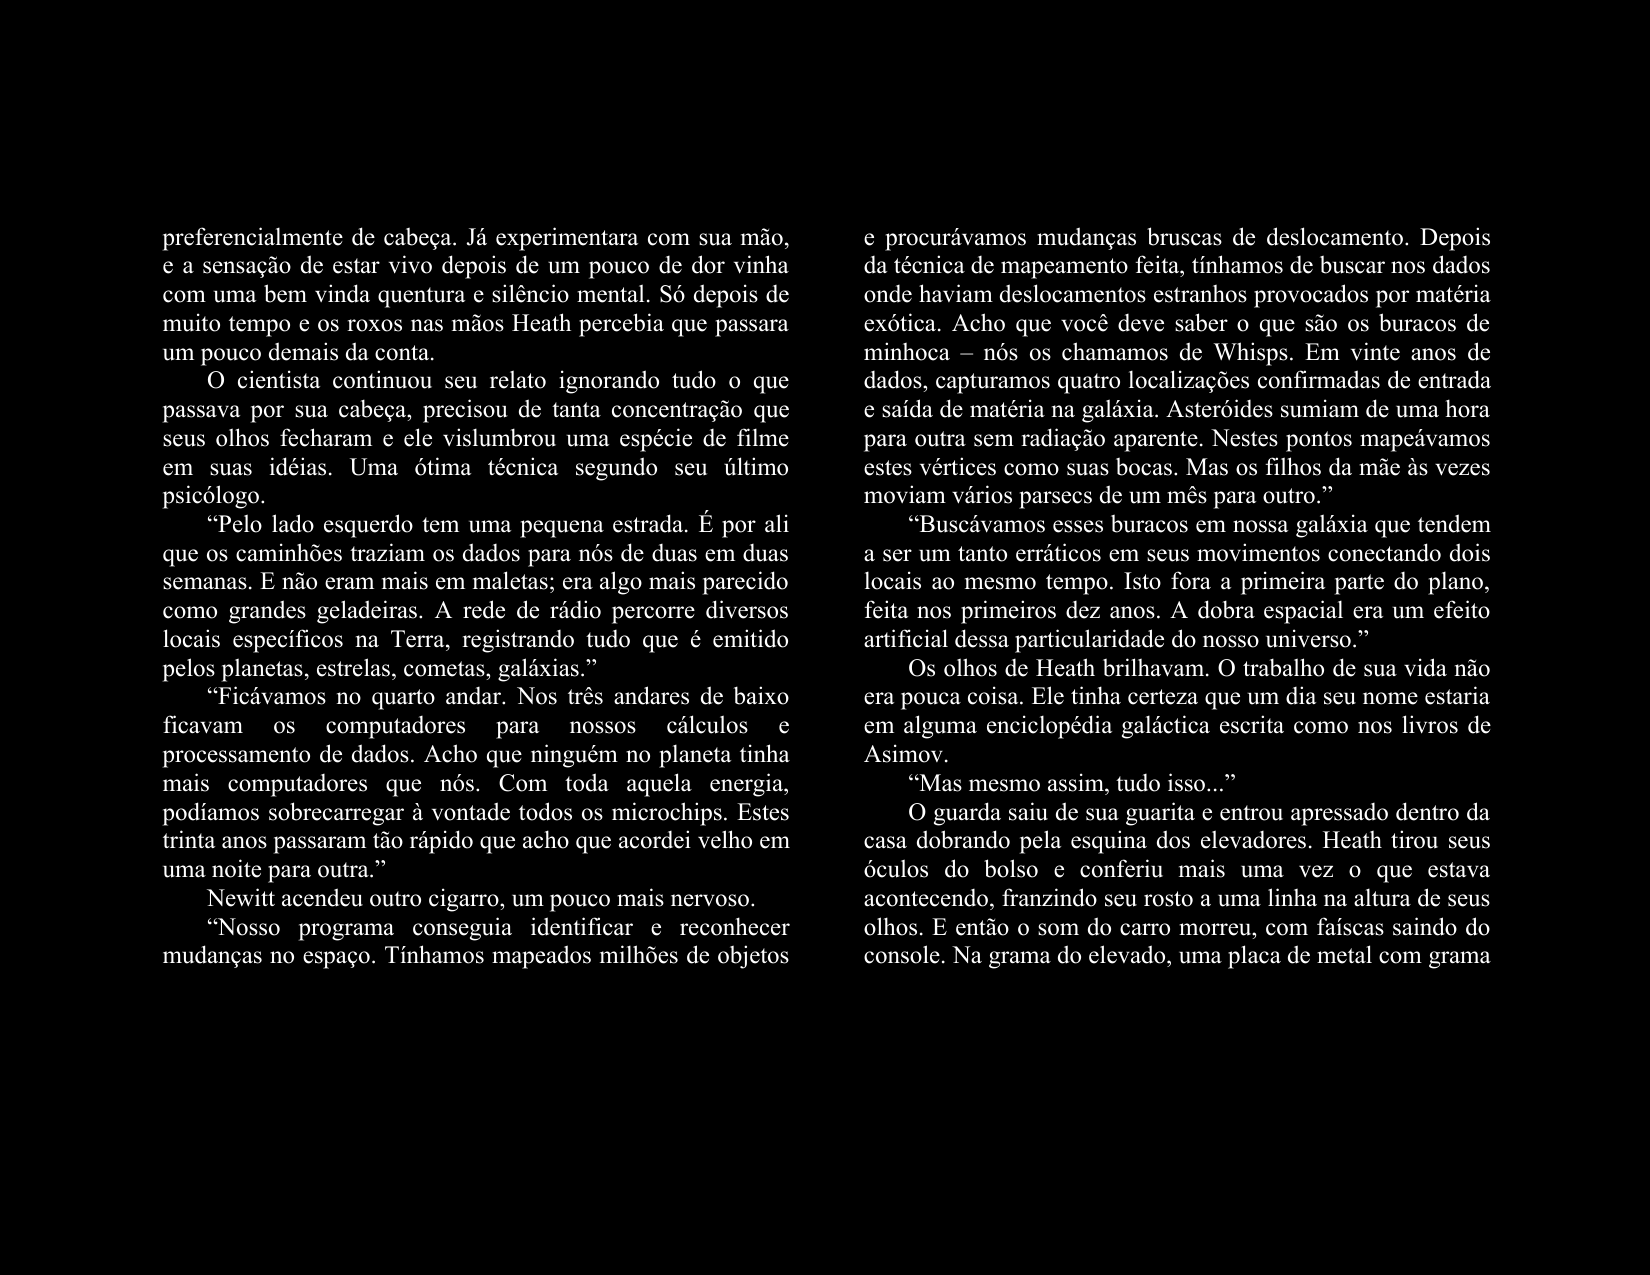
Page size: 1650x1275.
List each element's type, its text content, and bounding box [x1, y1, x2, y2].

text “Nosso programa conseguia identificar e reconhecer mudanças no espaço. Tínhamos mapeados milhões de objetos e procurávamos mudanças bruscas de deslocamento. Depois da técnica de mapeamento feita, tínhamos de buscar nos dados onde haviam deslocamentos estranhos provocados por matéria exótica. Acho que você deve saber o que são os buracos de minhoca – nós os chamamos de Whisps. Em vinte anos de dados, capturamos quatro localizações confirmadas de entrada e saída de matéria na galáxia. Asteróides sumiam de uma hora para outra sem radiação aparente. Nestes pontos mapeávamos estes vértices como suas bocas. Mas os filhos da mãe às vezes moviam vários parsecs de um mês para outro.” [864, 222, 1491, 509]
text O cientista continuou seu relato ignorando tudo o que passava por sua cabeça, precisou de tanta concentração que seus olhos fecharam e ele vislumbrou uma espécie de filme em suas idéias. Uma ótima técnica segundo seu último psicólogo. [162, 365, 790, 509]
text Os olhos de Heath brilhavam. O trabalho de sua vida não era pouca coisa. Ele tinha certeza que um dia seu nome estaria em alguma enciclopédia galáctica escrita como nos livros de Asimov. [864, 653, 1491, 768]
text Newitt acendeu outro cigarro, um pouco mais nervoso. [162, 883, 790, 912]
text “Mas mesmo assim, tudo isso...” [864, 768, 1491, 797]
text “Ficávamos no quarto andar. Nos três andares de baixo ficavam os computadores para nossos cálculos e processamento de dados. Acho que ninguém no planeta tinha mais computadores que nós. Com toda aquela energia, podíamos sobrecarregar à vontade todos os microchips. Estes trinta anos passaram tão rápido que acho que acordei velho em uma noite para outra.” [162, 682, 790, 883]
text “Pelo lado esquerdo tem uma pequena estrada. É por ali que os caminhões traziam os dados para nós de duas em duas semanas. E não eram mais em maletas; era algo mais parecido como grandes geladeiras. A rede de rádio percorre diversos locais específicos na Terra, registrando tudo que é emitido pelos planetas, estrelas, cometas, galáxias.” [162, 509, 790, 682]
text “Buscávamos esses buracos em nossa galáxia que tendem a ser um tanto erráticos em seus movimentos conectando dois locais ao mesmo tempo. Isto fora a primeira parte do plano, feita nos primeiros dez anos. A dobra espacial era um efeito artificial dessa particularidade do nosso universo.” [864, 509, 1491, 653]
